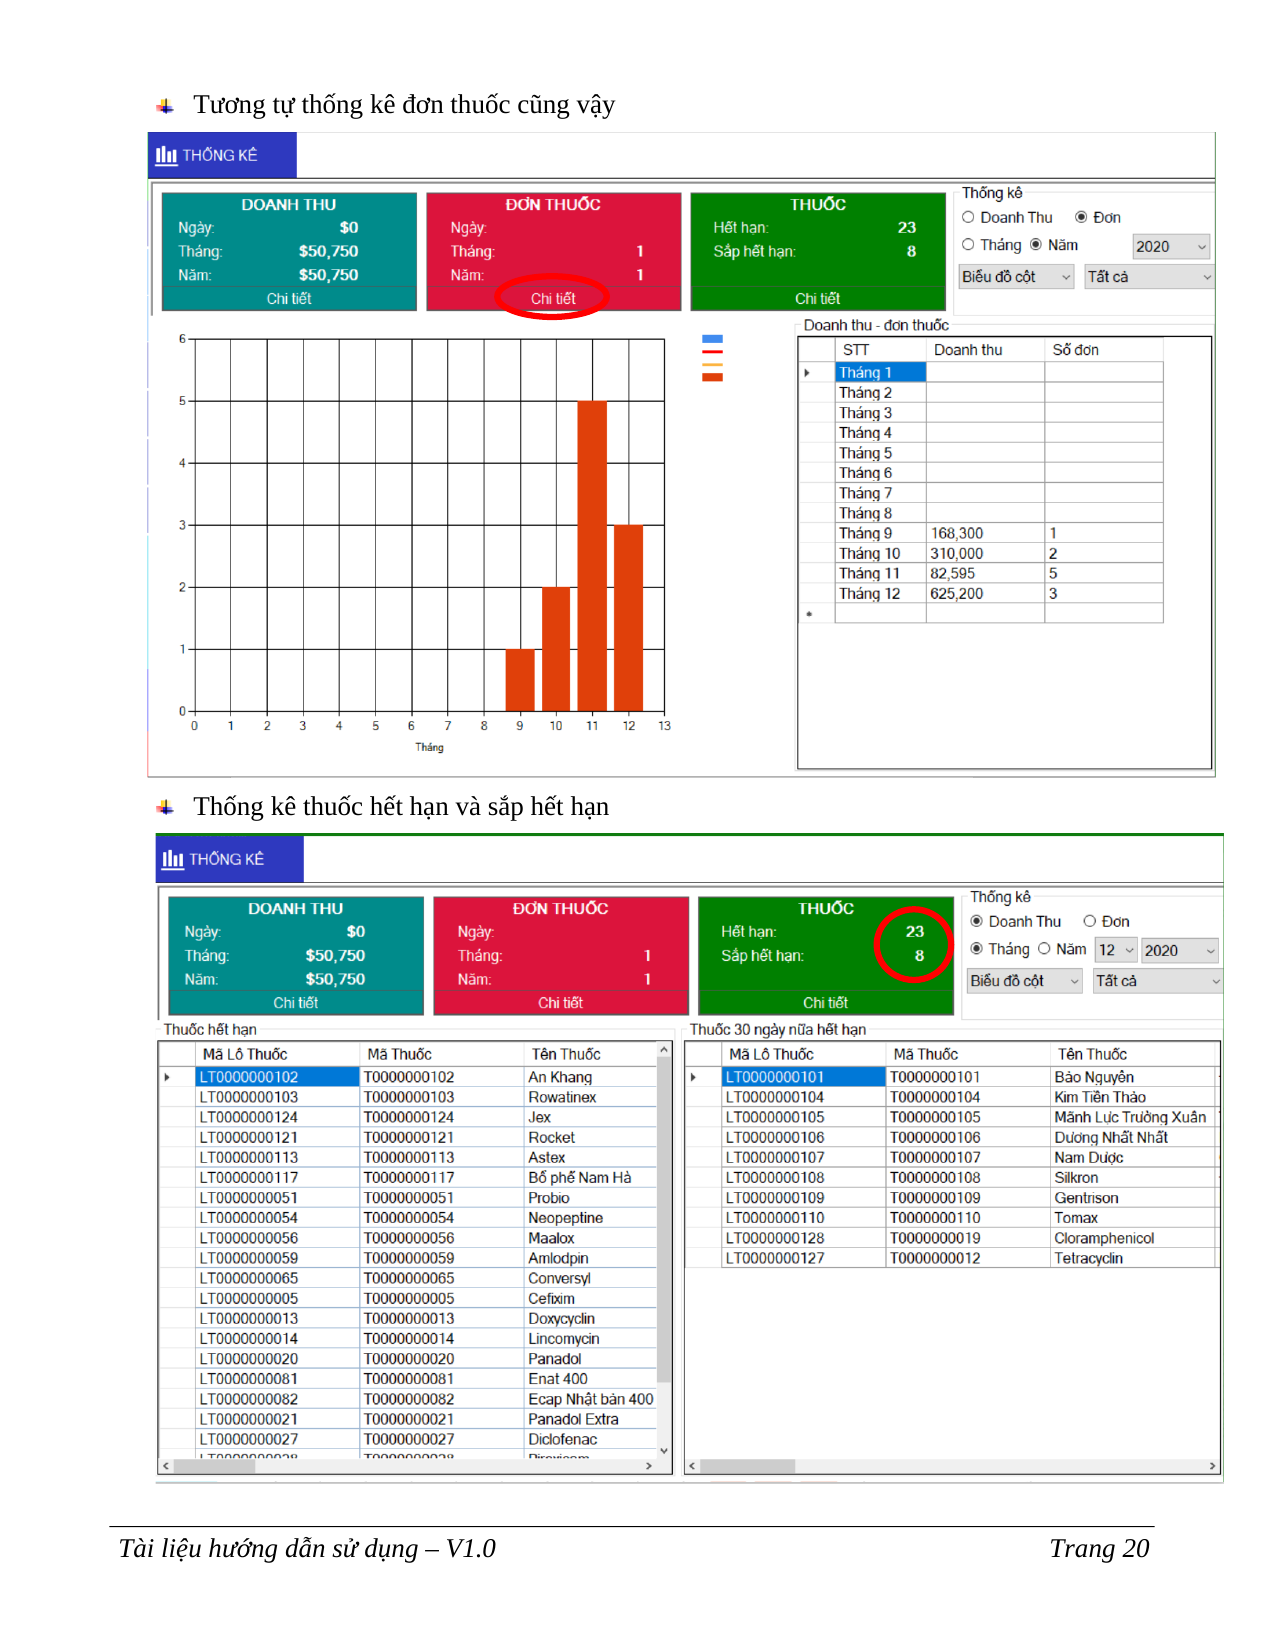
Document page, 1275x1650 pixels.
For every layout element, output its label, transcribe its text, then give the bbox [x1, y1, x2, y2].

picture [156, 798, 174, 815]
picture [155, 833, 1224, 1484]
picture [156, 97, 174, 114]
list Thống kê thuốc hết hạn và sắp hết hạn [156, 790, 1186, 821]
picture [147, 132, 1216, 778]
list Tương tự thống kê đơn thuốc cũng vậy [156, 89, 1186, 120]
